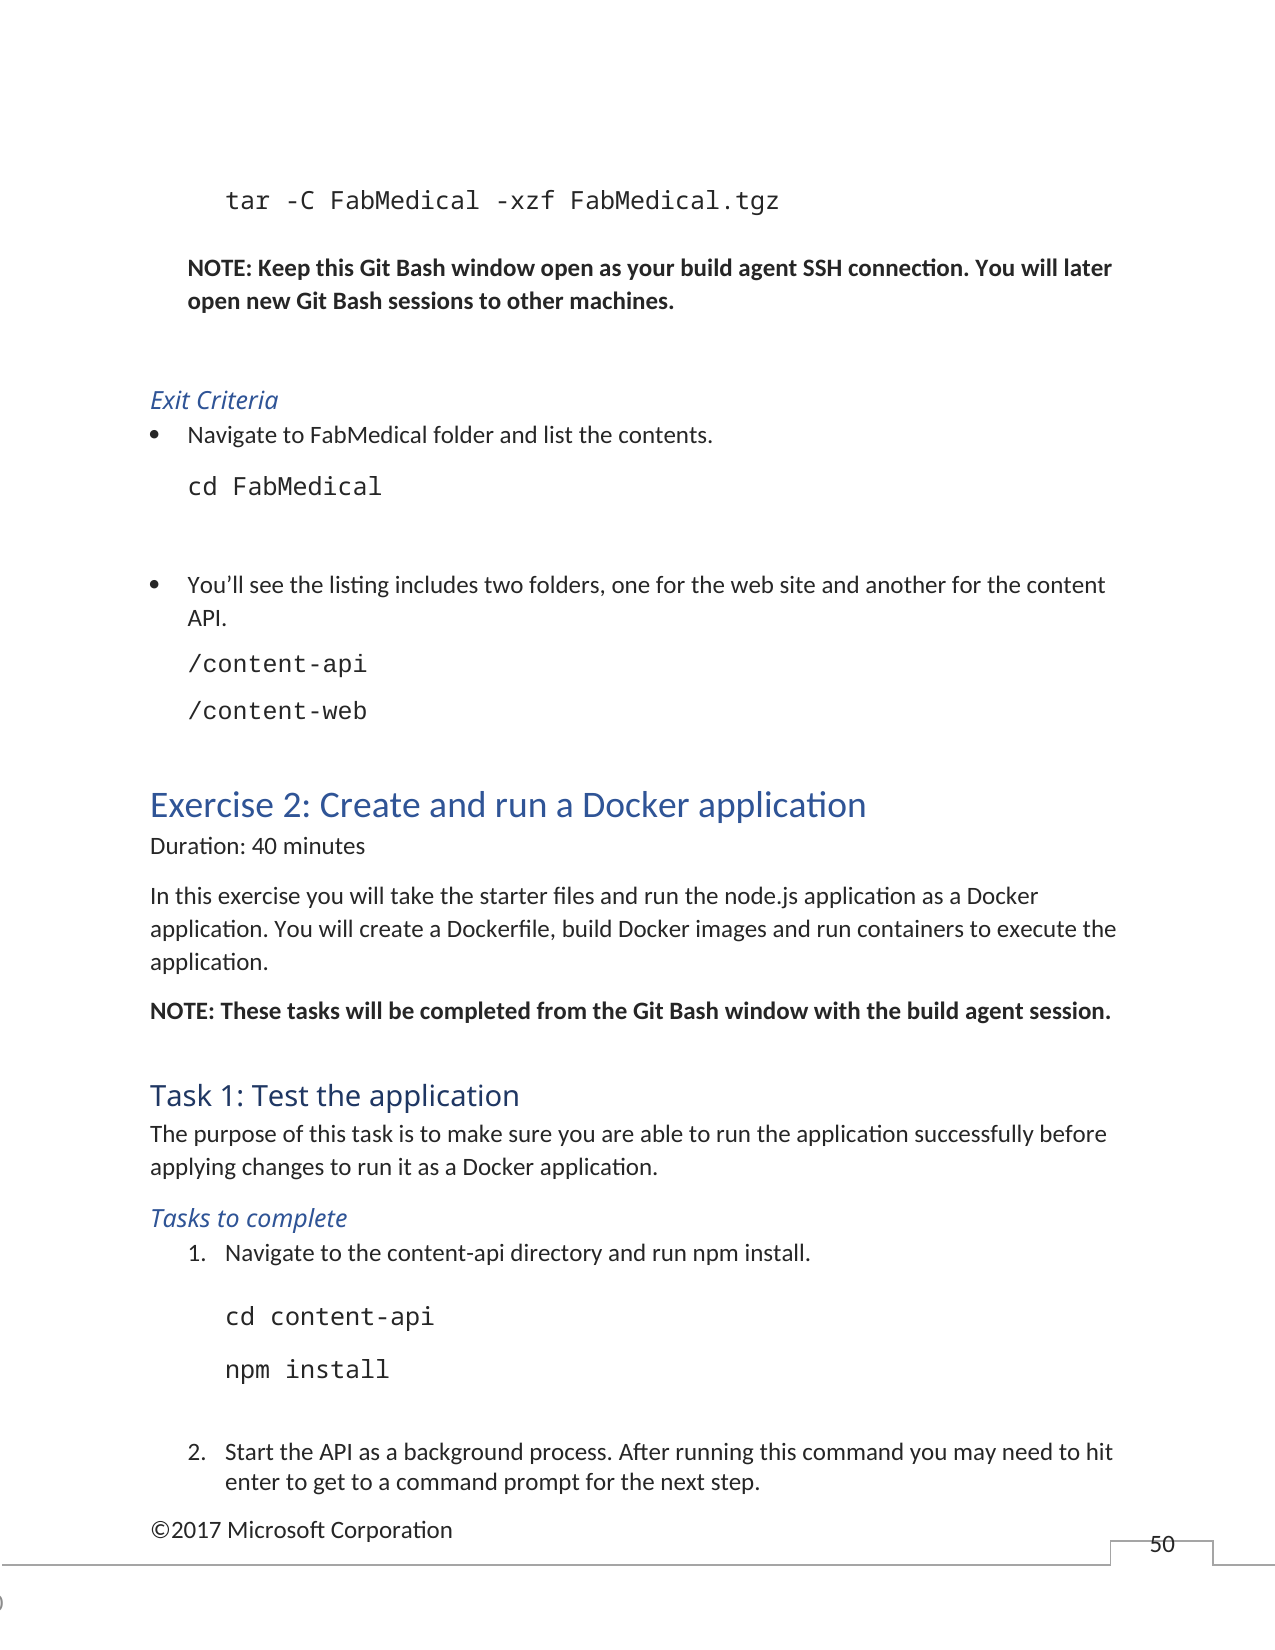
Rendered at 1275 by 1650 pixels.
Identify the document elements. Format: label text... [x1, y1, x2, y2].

subtitle Exercise 2: Create and run a Docker application [150, 781, 1125, 827]
text NOTE: These tasks will be completed from the Git Bash window with the build agent session. [150, 995, 1125, 1026]
text /content-api [150, 652, 1125, 680]
list Start the API as a background process. After running this command you may need to hit enter to get to a command prompt for the next step. [187, 1436, 1125, 1497]
text /content-web [150, 699, 1125, 727]
list NOTE: Keep this Git Bash window open as your build agent SSH connection. You will later open new Git Bash sessions to other machines. [187, 253, 1125, 316]
text The purpose of this task is to make sure you are able to run the application successfully before applying changes to run it as a Docker application. [150, 1118, 1125, 1182]
text cd FabMedical [150, 469, 1125, 503]
list Navigate to the content-api directory and run npm install. [187, 1237, 1125, 1268]
text npm install [150, 1352, 1125, 1386]
subtitle Tasks to complete [150, 1201, 1125, 1235]
list Navigate to FabMedical folder and list the contents. [150, 419, 1125, 449]
text Duration: 40 minutes [150, 830, 1125, 861]
subtitle Exit Criteria [150, 382, 1125, 416]
text In this exercise you will take the starter files and run the node.js application as a Docker application. You will create a Dockerfile, build Docker images and run containers to execute the application. [150, 880, 1125, 976]
list You’ll see the listing includes two folders, one for the web site and another for the content API. [150, 569, 1125, 633]
subtitle Task 1: Test the application [150, 1075, 1125, 1115]
text cd content-api [150, 1298, 1125, 1333]
list tar -C FabMedical -xzf FabMedical.tgz [187, 183, 1125, 217]
